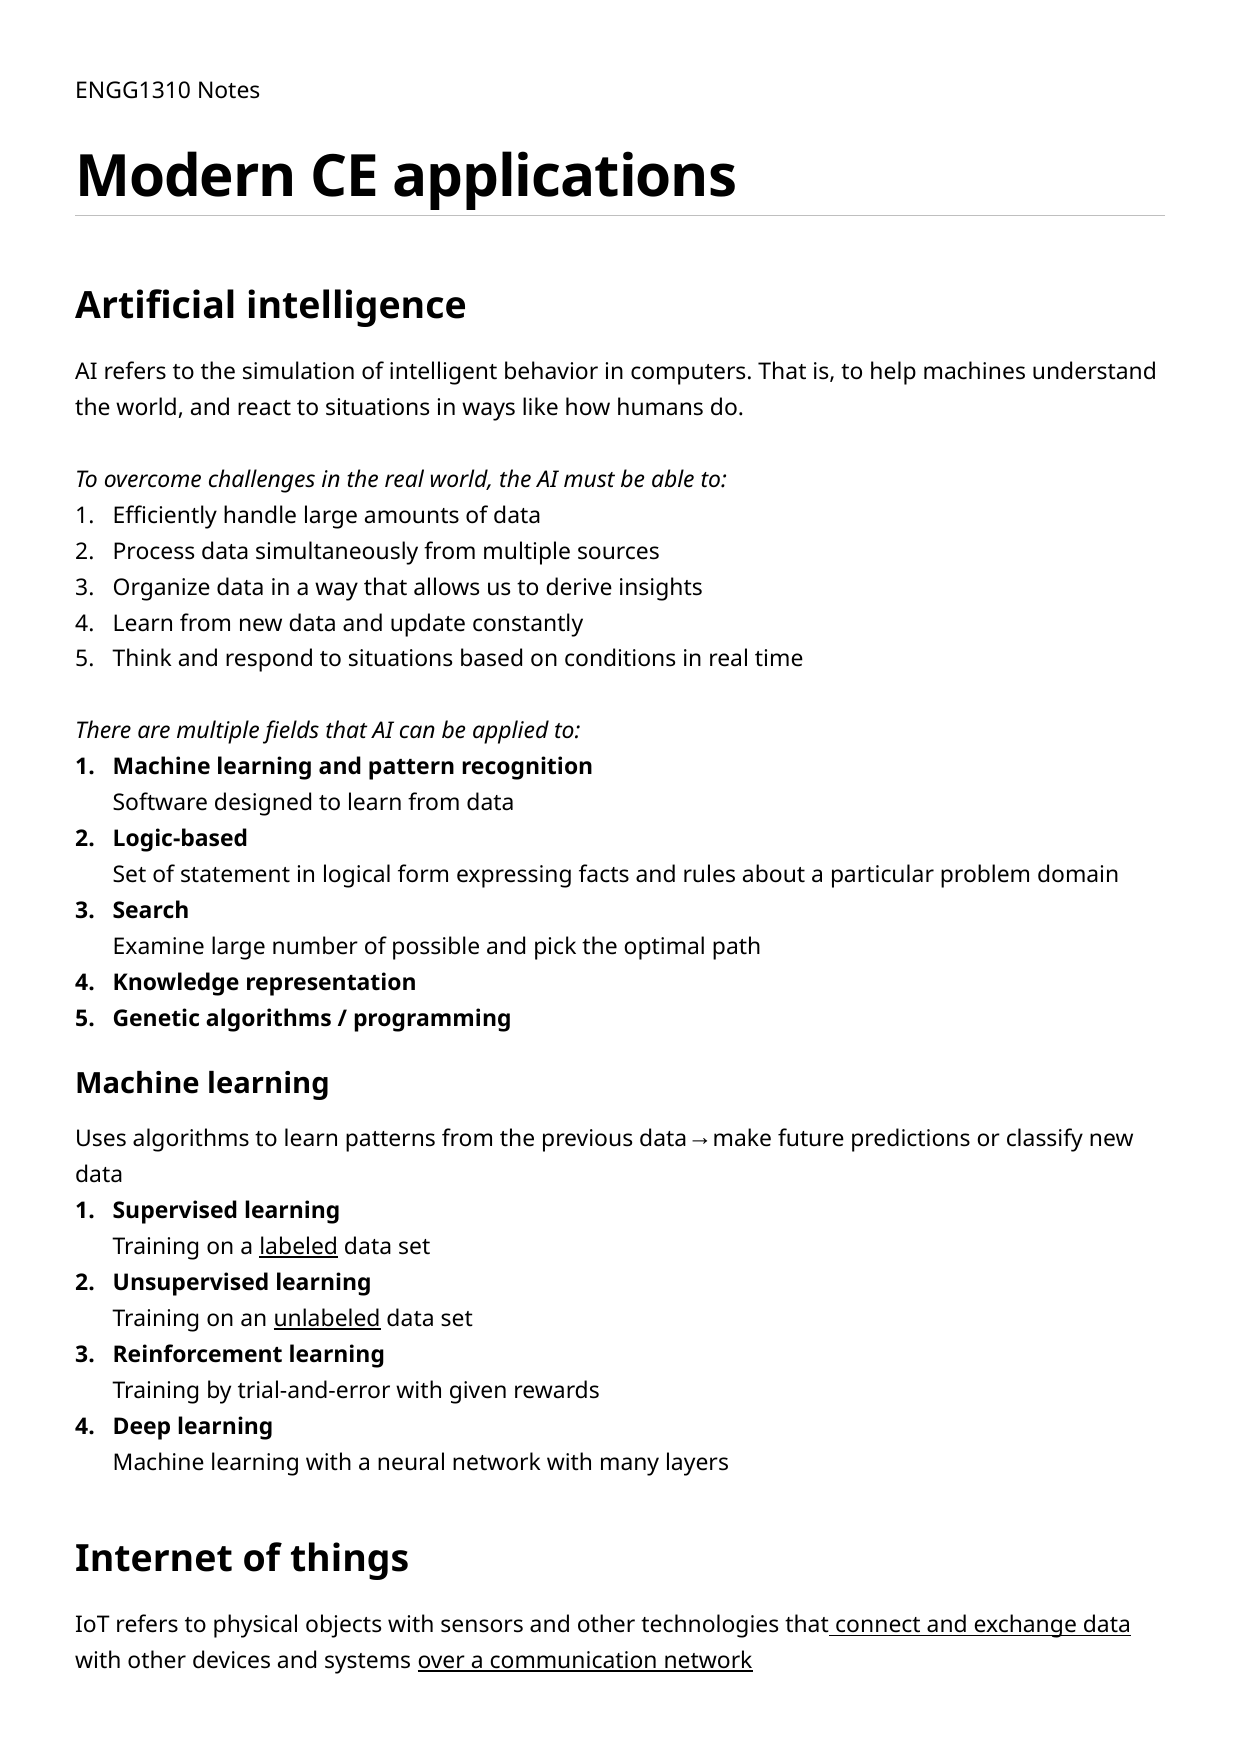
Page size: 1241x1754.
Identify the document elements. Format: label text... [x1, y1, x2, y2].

list Training on an unlabeled data set [112, 1302, 1165, 1333]
list Training by trial-and-error with given rewards [112, 1374, 1165, 1405]
list Software designed to learn from data [112, 786, 1165, 817]
text IoT refers to physical objects with sensors and other technologies that connect and exchange data with other devices and systems over a communication network [75, 1608, 1165, 1675]
list Machine learning and pattern recognition [75, 750, 1165, 781]
subtitle Modern CE applications [75, 134, 1165, 215]
list Supervised learning [75, 1194, 1165, 1225]
text To overcome challenges in the real world, the AI must be able to: [75, 463, 1165, 494]
text Uses algorithms to learn patterns from the previous datamake future predictions or classify new data [75, 1122, 1165, 1189]
list Reinforcement learning [75, 1338, 1165, 1369]
list Genetic algorithms / programming [75, 1002, 1165, 1033]
subtitle Machine learning [75, 1063, 1165, 1102]
subtitle Artificial intelligence [75, 278, 1165, 329]
text Training on a labeled data set [75, 1230, 1165, 1261]
list Efficiently handle large amounts of data [75, 499, 1165, 530]
text There are multiple fields that AI can be applied to: [75, 714, 1165, 746]
list Think and respond to situations based on conditions in real time [75, 642, 1165, 674]
list Process data simultaneously from multiple sources [75, 534, 1165, 566]
list Logic-based [75, 822, 1165, 853]
list Learn from new data and update constantly [75, 606, 1165, 638]
list Search [75, 894, 1165, 925]
subtitle Internet of things [75, 1532, 1165, 1583]
list Deep learning [75, 1410, 1165, 1441]
text AI refers to the simulation of intelligent behavior in computers. That is, to help machines understand the world, and react to situations in ways like how humans do. [75, 355, 1165, 422]
list Unsupervised learning [75, 1266, 1165, 1297]
list Organize data in a way that allows us to derive insights [75, 571, 1165, 602]
list Examine large number of possible and pick the optimal path [112, 930, 1165, 961]
list Set of statement in logical form expressing facts and rules about a particular problem domain [112, 858, 1165, 889]
list Knowledge representation [75, 966, 1165, 997]
list Machine learning with a neural network with many layers [112, 1446, 1165, 1477]
